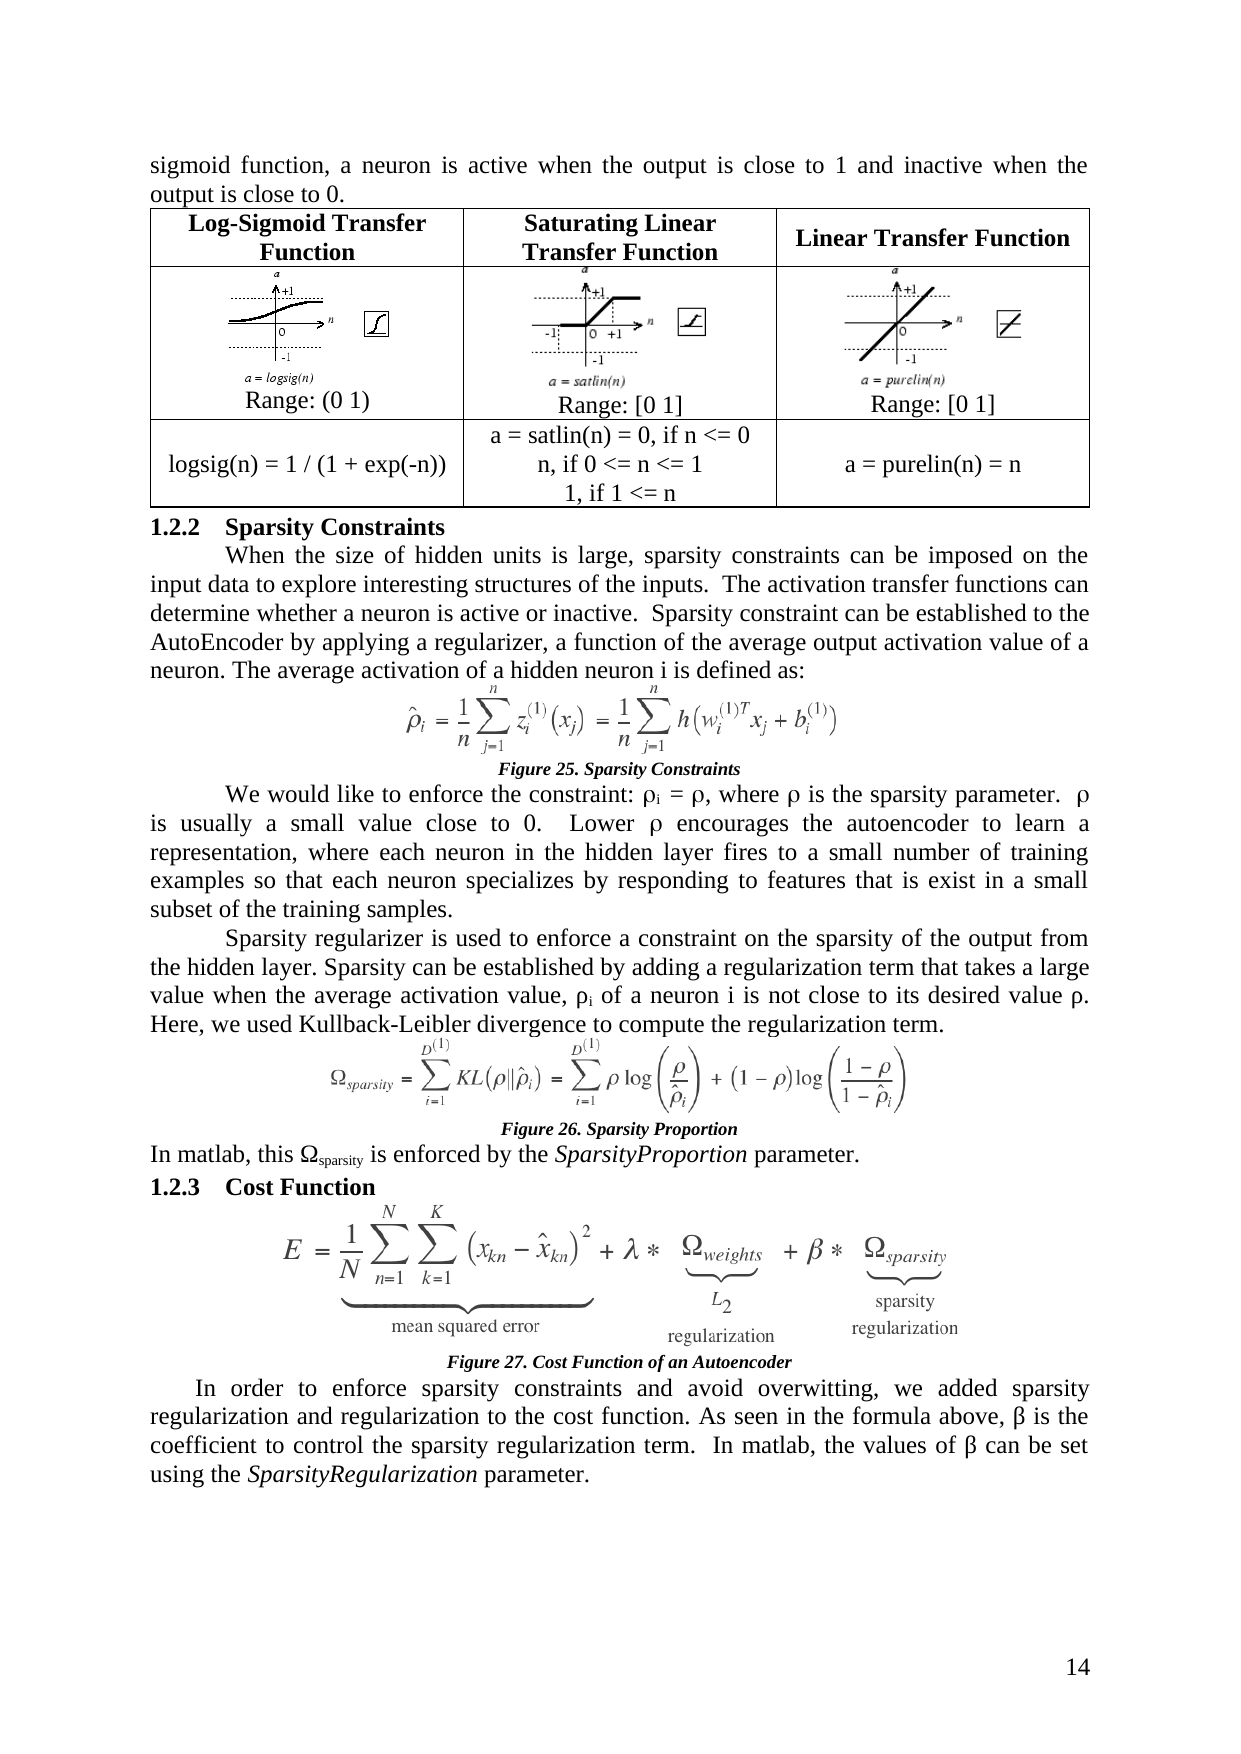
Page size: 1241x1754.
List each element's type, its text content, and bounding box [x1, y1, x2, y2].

text In order to enforce sparsity constraints and avoid overwitting, we added sparsity regularization and regularization to the cost function. As seen in the formula above, β is the coefficient to control the sparsity regularization term. In matlab, the values of β can be set using the SparsityRegularization parameter. [150, 1373, 1090, 1488]
picture [531, 267, 706, 391]
table_cell Range: [0 1] [777, 267, 1089, 419]
table_cell a = satlin(n) = 0, if n <= 0 n, if 0 <= n <= 1 1, if 1 <= n [464, 420, 776, 506]
picture [282, 1201, 958, 1351]
subtitle Sparsity Constraints [150, 512, 1090, 540]
table_header Log-Sigmoid Transfer Function [151, 209, 463, 266]
table_cell Range: [0 1] [464, 267, 776, 419]
table_cell logsig(n) = 1 / (1 + exp(-n)) [151, 420, 463, 506]
text When the size of hidden units is large, sparsity constraints can be imposed on the input data to explore interesting structures of the inputs. The activation transfer functions can determine whether a neuron is active or inactive. Sparsity constraint can be established to the AutoEncoder by applying a regularizer, a function of the average output activation value of a neuron. The average activation of a hidden neuron i is defined as: [150, 540, 1090, 684]
subtitle Cost Function [150, 1172, 1090, 1201]
table_cell Range: (0 1) [151, 267, 463, 419]
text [150, 150, 1090, 207]
text We would like to enforce the constraint: i = , where is the sparsity parameter. is usually a small value close to 0. Lower encourages the autoencoder to learn a representation, where each neuron in the hidden layer fires to a small number of training examples so that each neuron specializes by responding to features that is exist in a small subset of the training samples. [150, 779, 1090, 923]
text In matlab, this Ωsparsity is enforced by the SparsityProportion parameter. [150, 1139, 1090, 1168]
table_cell a = purelin(n) = n [777, 420, 1089, 506]
picture [218, 272, 394, 386]
text Sparsity regularizer is used to enforce a constraint on the sparsity of the output from the hidden layer. Sparsity can be established by adding a regularization term that takes a large value when the average activation value, ρi of a neuron i is not close to its desired value ρ. Here, we used Kullback-Leibler divergence to compute the regularization term. [150, 923, 1090, 1038]
picture [323, 1037, 917, 1118]
table_header Saturating Linear Transfer Function [464, 209, 776, 266]
picture [401, 684, 840, 758]
picture [844, 267, 1022, 390]
table_header Linear Transfer Function [777, 209, 1089, 266]
